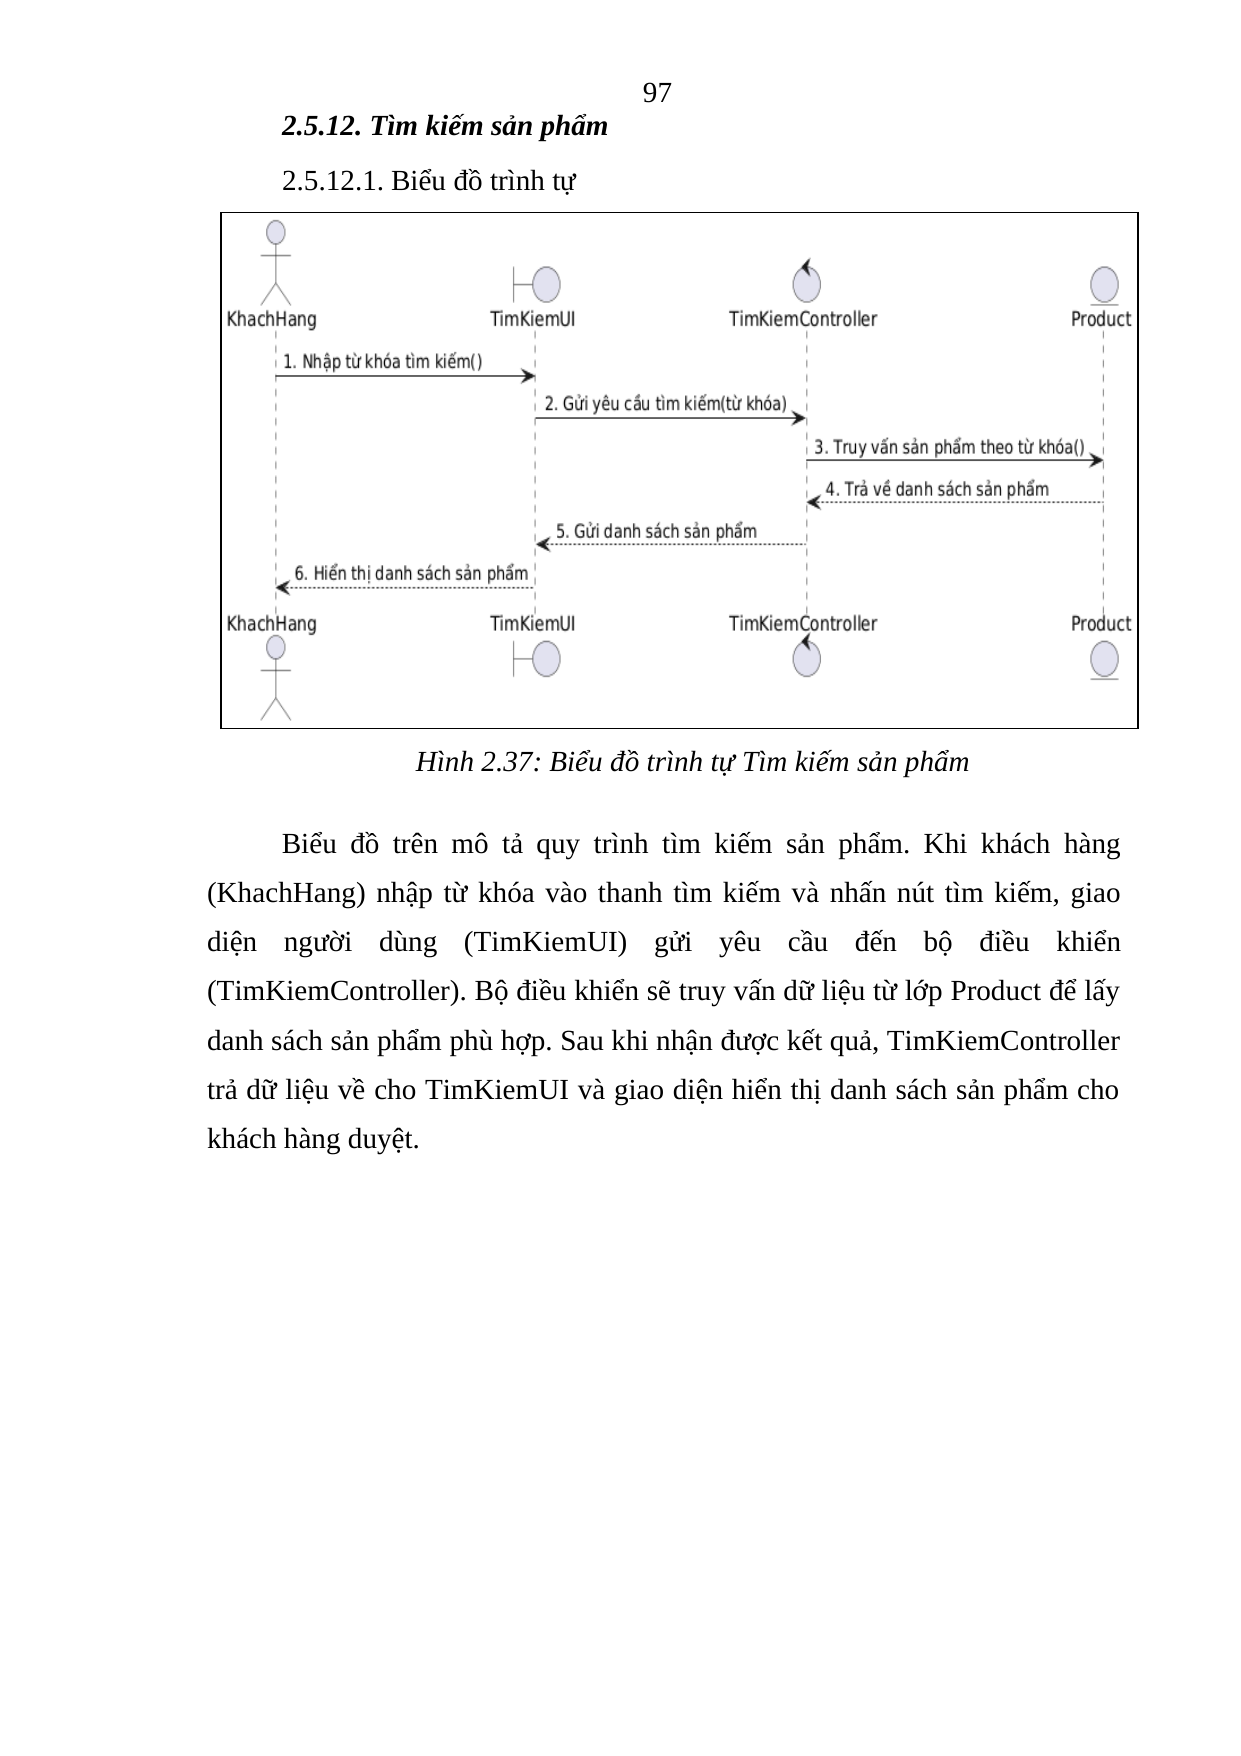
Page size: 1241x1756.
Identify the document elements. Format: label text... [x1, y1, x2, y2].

text Hình 2.37: Biểu đồ trình tự Tìm kiếm sản phẩm [416, 729, 1137, 777]
list Biểu đồ trình tự [282, 163, 1137, 196]
subtitle Tìm kiếm sản phẩm [282, 108, 1137, 142]
picture [222, 213, 1137, 728]
text Biểu đồ trên mô tả quy trình tìm kiếm sản phẩm. Khi khách hàng (KhachHang) nhập từ khóa vào thanh tìm kiếm và nhấn nút tìm kiếm, giao diện người dùng (TimKiemUI) gửi yêu cầu đến bộ điều khiển (TimKiemController). Bộ điều khiển sẽ truy vấn dữ liệu từ lớp Product để lấy danh sách sản phẩm phù hợp. Sau khi nhận được kết quả, TimKiemController trả dữ liệu về cho TimKiemUI và giao diện hiển thị danh sách sản phẩm cho khách hàng duyệt. [207, 826, 1121, 1155]
